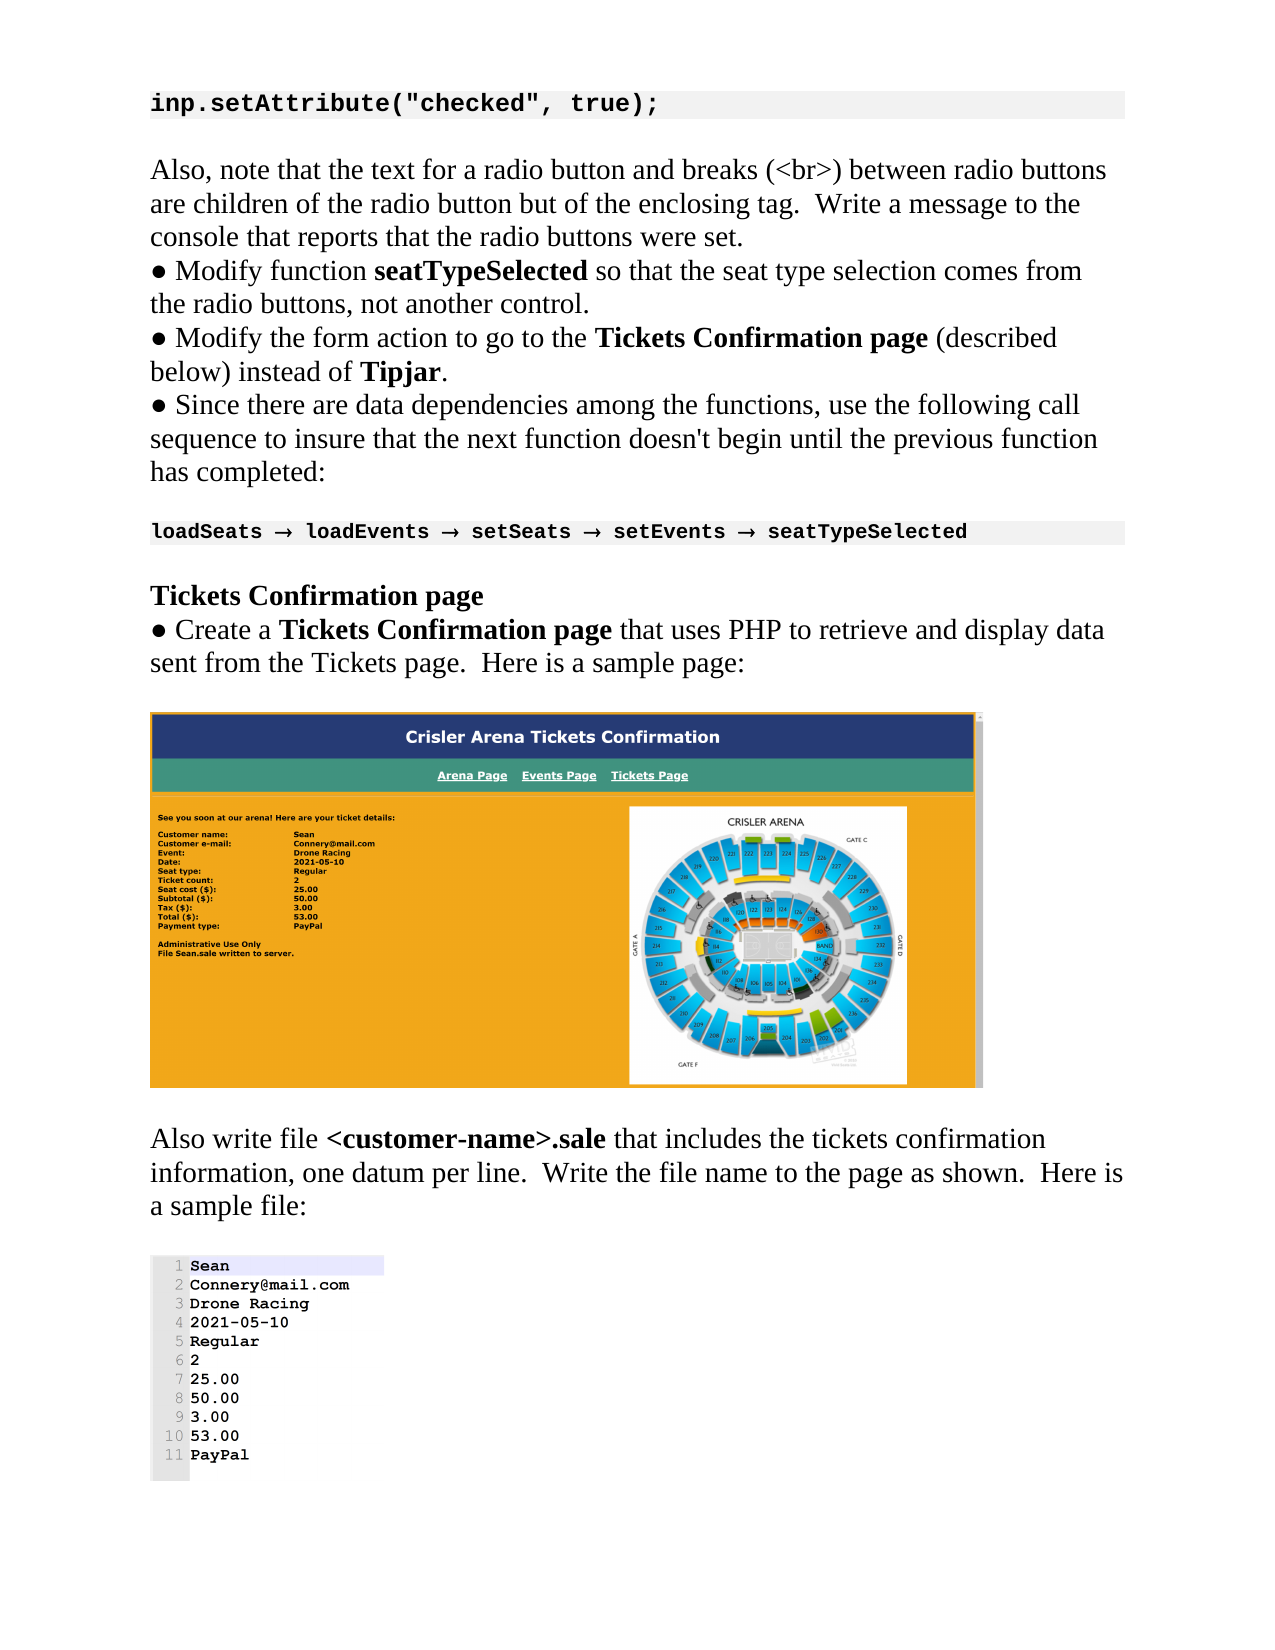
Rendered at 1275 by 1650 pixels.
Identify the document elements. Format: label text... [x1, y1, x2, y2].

text loadSeats loadEvents setSeats setEvents seatTypeSelected [150, 521, 1125, 545]
text ● Create a Tickets Confirmation page that uses PHP to retrieve and display data sent from the Tickets page. Here is a sample page: [150, 612, 1125, 679]
text ● Modify function seatTypeSelected so that the seat type selection comes from the radio buttons, not another control. [150, 253, 1125, 320]
picture [150, 1255, 385, 1481]
text Also write file <customer-name>.sale that includes the tickets confirmation information, one datum per line. Write the file name to the page as shown. Here is a sample file: [150, 1121, 1125, 1222]
text Also, note that the text for a radio button and breaks (<br>) between radio buttons are children of the radio button but of the enclosing tag. Write a message to the console that reports that the radio buttons were set. [150, 152, 1125, 253]
text ● Modify the form action to go to the Tickets Confirmation page (described below) instead of Tipjar. [150, 320, 1125, 387]
text Tickets Confirmation page [150, 578, 1125, 612]
text inp.setAttribute("checked", true); [150, 91, 1125, 119]
picture [150, 712, 984, 1088]
text ● Since there are data dependencies among the functions, use the following call sequence to insure that the next function doesn't begin until the previous function has completed: [150, 387, 1125, 488]
